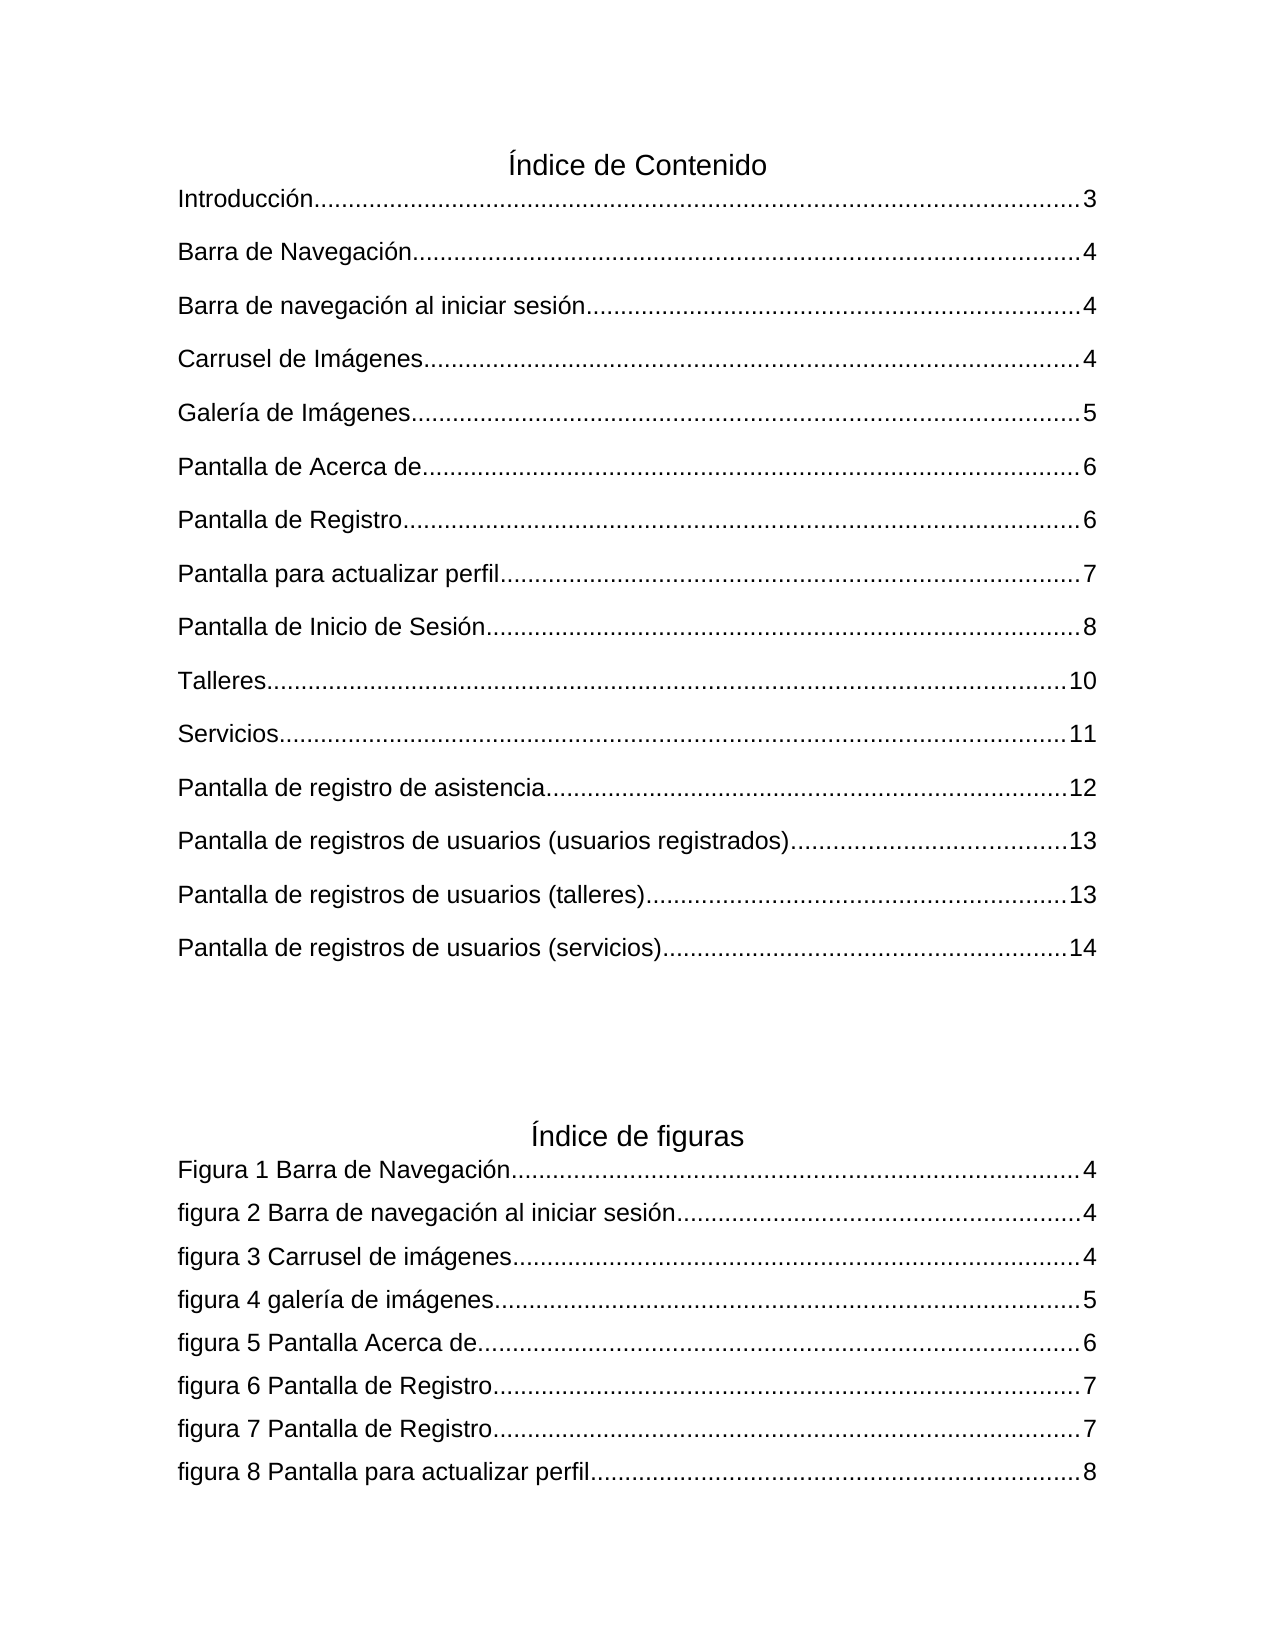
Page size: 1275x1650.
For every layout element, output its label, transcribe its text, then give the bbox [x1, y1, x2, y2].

text figura 2 Barra de navegación al iniciar sesión 4 [177, 1198, 1098, 1227]
text figura 8 Pantalla para actualizar perfil 8 [177, 1457, 1098, 1486]
text figura 3 Carrusel de imágenes 4 [177, 1241, 1098, 1270]
text figura 5 Pantalla Acerca de... 6 [177, 1328, 1098, 1356]
text figura 6 Pantalla de Registro 7 [177, 1371, 1098, 1399]
text Figura 1 Barra de Navegación 4 [177, 1155, 1098, 1184]
text figura 7 Pantalla de Registro 7 [177, 1414, 1098, 1443]
subtitle Índice de figuras [177, 1119, 1098, 1153]
text figura 4 galería de imágenes 5 [177, 1284, 1098, 1313]
